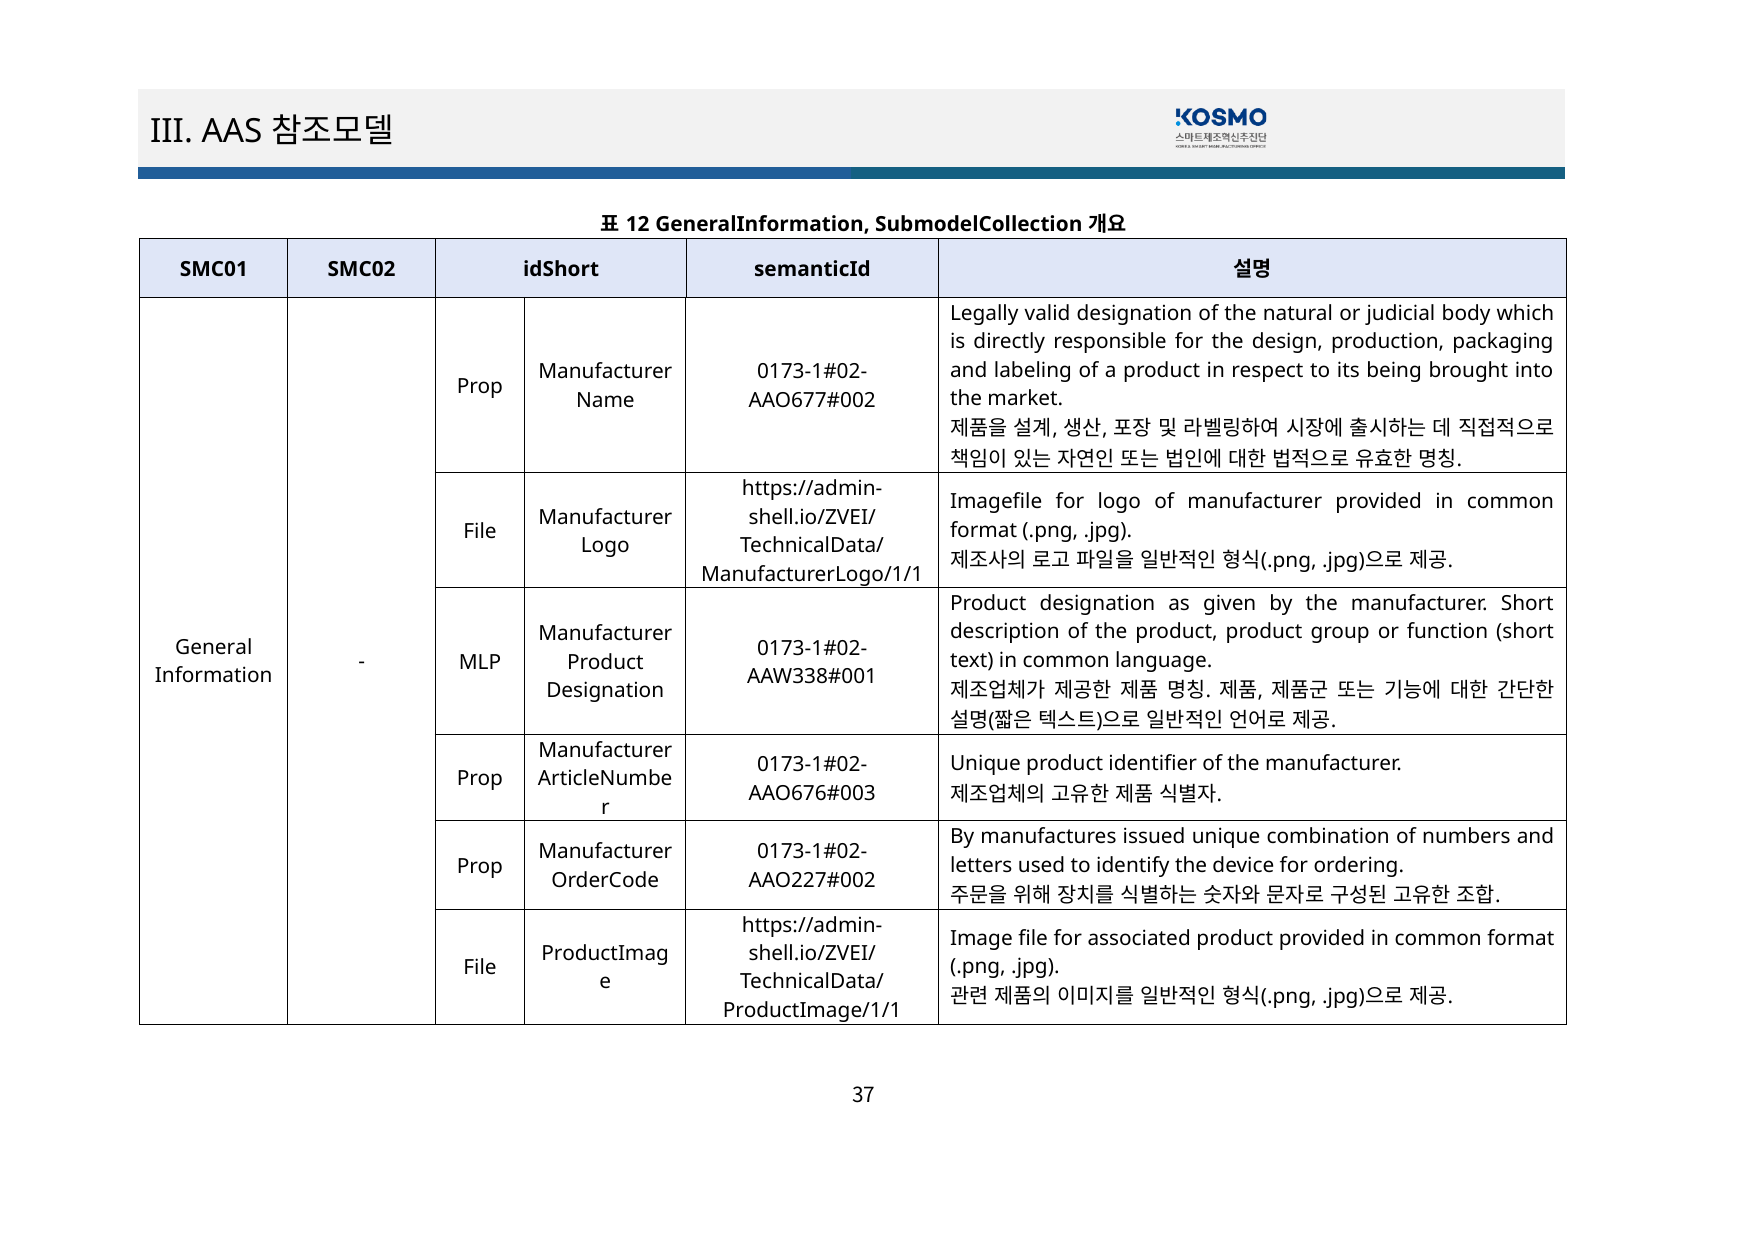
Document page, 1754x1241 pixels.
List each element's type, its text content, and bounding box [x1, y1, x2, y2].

table_header 설명 [939, 239, 1566, 297]
table_cell ProductImage [525, 910, 685, 1023]
table_cell Legally valid designation of the natural or judicial body which is directly responsible for the design, production, packaging and labeling of a product in respect to its being brought into the market. 제품을 설계, 생산, 포장 및 라벨링하여 시장에 출시하는 데 직접적으로 책임이 있는 자연인 또는 법인에 대한 법적으로 유효한 명칭. [939, 298, 1566, 472]
table_header idShort [436, 239, 686, 297]
table_cell Manufacturer Product Designation [525, 588, 685, 734]
table_cell 0173-1#02-AAO676#003 [686, 735, 938, 820]
table_cell File [436, 473, 524, 587]
table_cell Prop [436, 298, 524, 472]
table_cell General Information [140, 298, 287, 1023]
table_cell By manufactures issued unique combination of numbers and letters used to identify the device for ordering. 주문을 위해 장치를 식별하는 숫자와 문자로 구성된 고유한 조합. [939, 821, 1566, 909]
table_cell MLP [436, 588, 524, 734]
table_header SMC02 [288, 239, 435, 297]
table_cell https://admin-shell.io/ZVEI/TechnicalData/ManufacturerLogo/1/1 [686, 473, 938, 587]
table_header SMC01 [140, 239, 287, 297]
table_cell 0173-1#02-AAW338#001 [686, 588, 938, 734]
picture [1175, 108, 1267, 148]
table_cell Prop [436, 821, 524, 909]
table_cell Product designation as given by the manufacturer. Short description of the product, product group or function (short text) in common language. 제조업체가 제공한 제품 명칭. 제품, 제품군 또는 기능에 대한 간단한 설명(짧은 텍스트)으로 일반적인 언어로 제공. [939, 588, 1566, 734]
table_cell 0173-1#02-AAO227#002 [686, 821, 938, 909]
table_cell ManufacturerName [525, 298, 685, 472]
table_cell File [436, 910, 524, 1023]
table_cell Image file for associated product provided in common format (.png, .jpg). 관련 제품의 이미지를 일반적인 형식(.png, .jpg)으로 제공. [939, 910, 1566, 1023]
table_header semanticId [687, 239, 938, 297]
table_cell Prop [436, 735, 524, 820]
table_cell https://admin-shell.io/ZVEI/TechnicalData/ProductImage/1/1 [686, 910, 938, 1023]
table_cell - [288, 298, 435, 1023]
table_cell Unique product identifier of the manufacturer. 제조업체의 고유한 제품 식별자. [939, 735, 1566, 820]
table_cell 0173-1#02-AAO677#002 [686, 298, 938, 472]
table_cell Manufacturer Logo [525, 473, 685, 587]
table_cell ManufacturerOrderCode [525, 821, 685, 909]
table_cell Imagefile for logo of manufacturer provided in common format (.png, .jpg). 제조사의 로고 파일을 일반적인 형식(.png, .jpg)으로 제공. [939, 473, 1566, 587]
table_cell Manufacturer ArticleNumber [525, 735, 685, 820]
